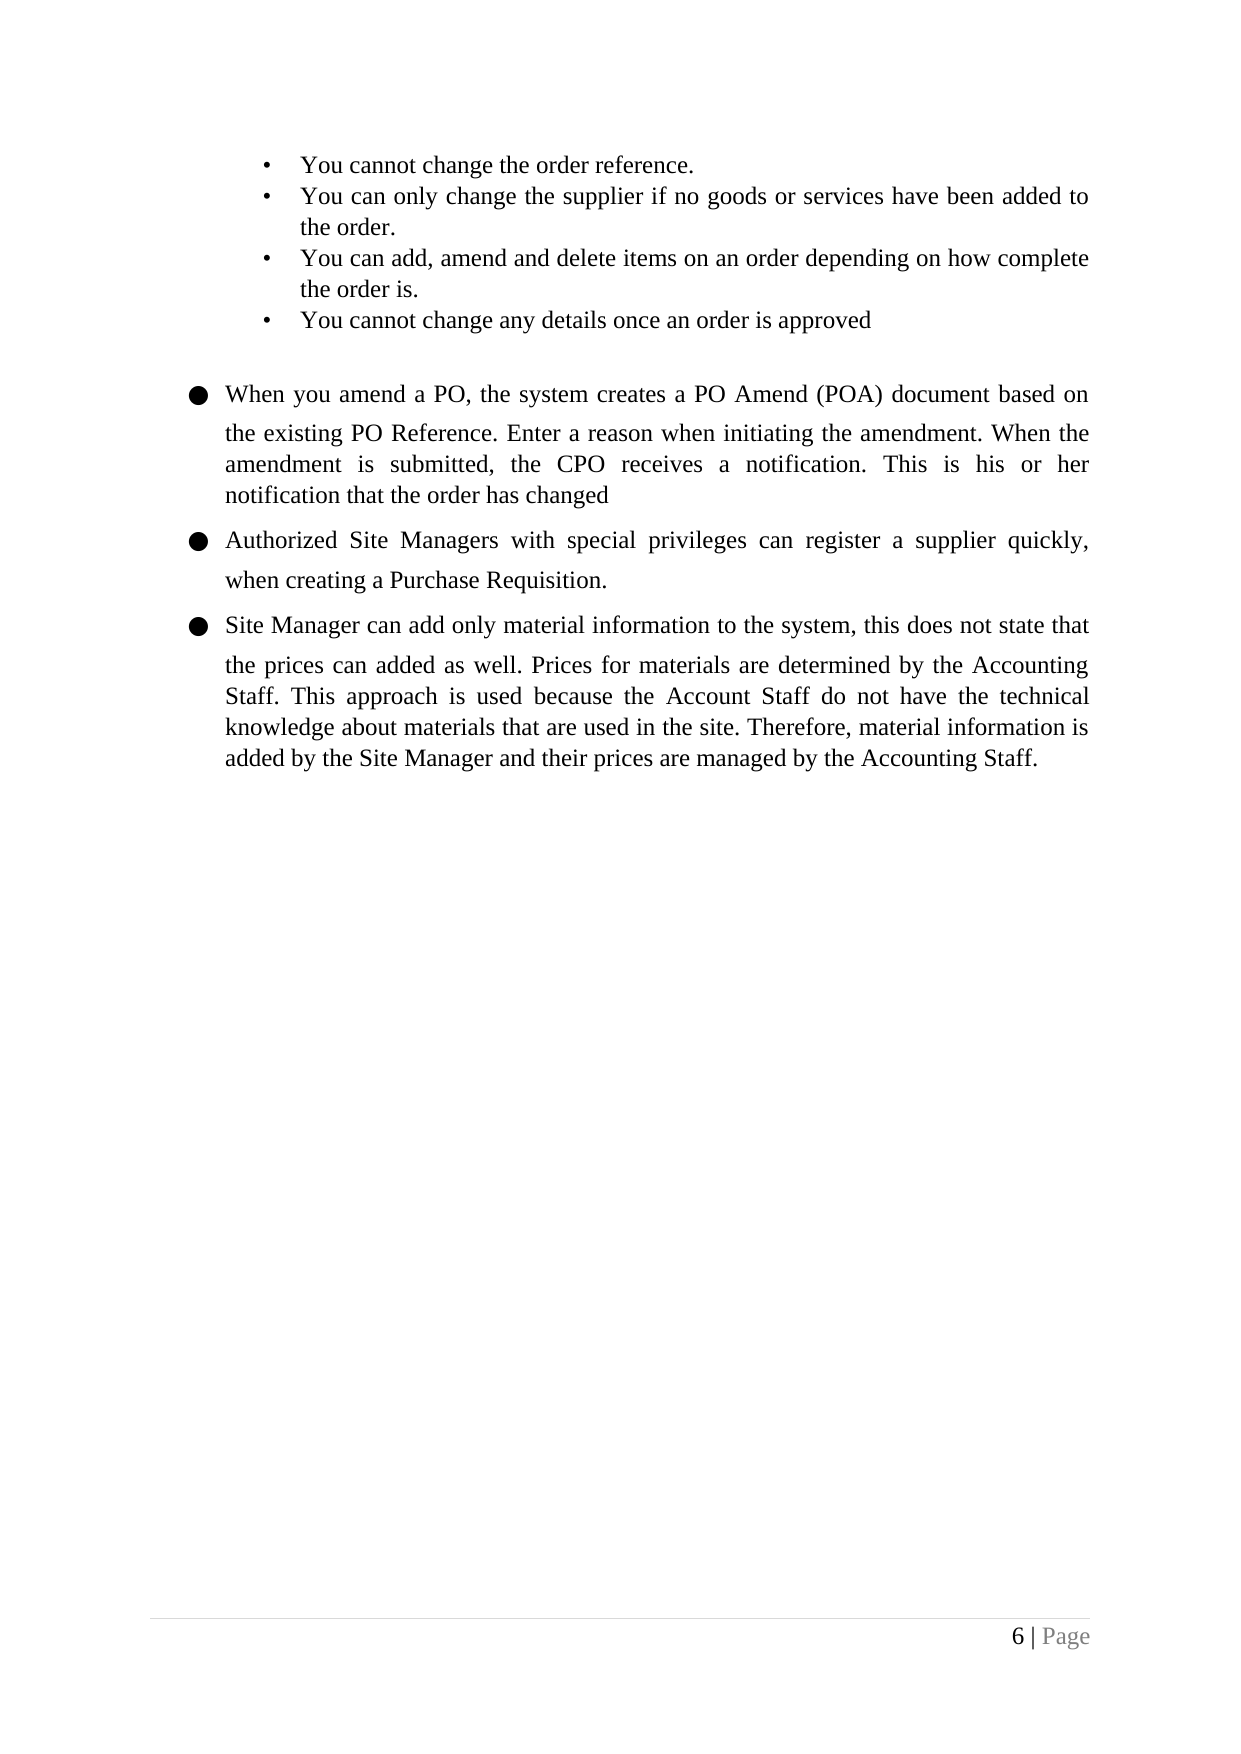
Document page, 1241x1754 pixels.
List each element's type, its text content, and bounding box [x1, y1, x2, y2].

list Authorized Site Managers with special privileges can register a supplier quickly, when creating a Purchase Requisition. [187, 512, 1090, 594]
list You cannot change the order reference. [262, 150, 1090, 179]
list You can only change the supplier if no goods or services have been added to the order. [262, 181, 1090, 241]
list You can add, amend and delete items on an order depending on how complete the order is. [262, 243, 1090, 303]
list When you amend a PO, the system creates a PO Amend (POA) document based on the existing PO Reference. Enter a reason when initiating the amendment. When the amendment is submitted, the CPO receives a notification. This is his or her notification that the order has changed [187, 365, 1090, 509]
list You cannot change any details once an order is approved [262, 305, 1090, 334]
list Site Manager can add only material information to the system, this does not state that the prices can added as well. Prices for materials are determined by the Accounting Staff. This approach is used because the Account Staff do not have the technical knowledge about materials that are used in the site. Therefore, material information is added by the Site Manager and their prices are managed by the Accounting Staff. [187, 596, 1090, 772]
